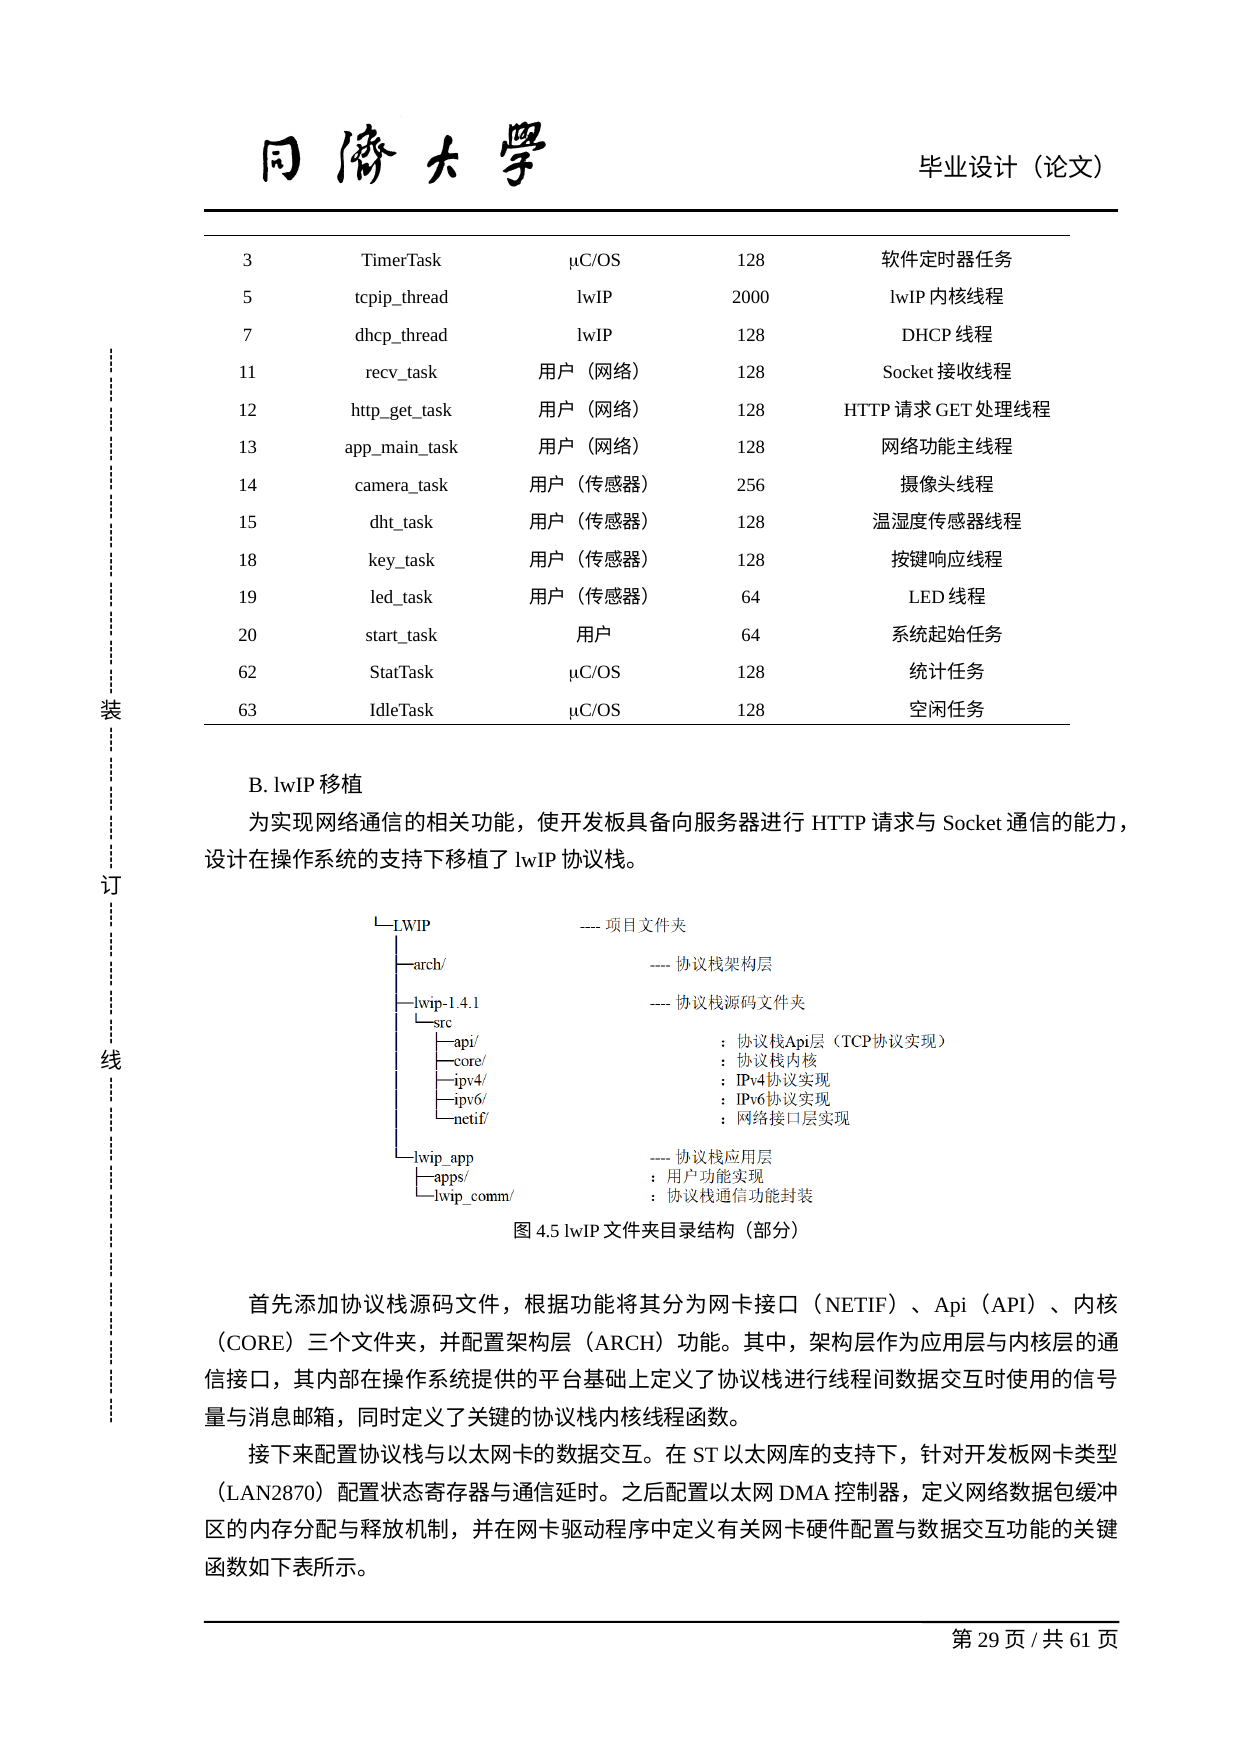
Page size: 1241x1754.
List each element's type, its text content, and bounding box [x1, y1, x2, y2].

table_cell lwIP内核线程 [825, 274, 1069, 311]
table_cell lwIP [513, 311, 677, 349]
table_cell C/OS [513, 686, 677, 724]
table_cell http_get_task [290, 386, 512, 424]
table_cell 温湿度传感器线程 [825, 499, 1069, 536]
table_cell 19 [204, 574, 290, 611]
table_cell lwIP [513, 274, 677, 311]
table_cell 128 [677, 349, 824, 386]
table_cell 20 [204, 611, 290, 649]
picture [241, 113, 564, 193]
table_cell 18 [204, 536, 290, 574]
table_cell 256 [677, 461, 824, 499]
table_cell 13 [204, 424, 290, 461]
table_cell 软件定时器任务 [825, 236, 1069, 274]
table_cell recv_task [290, 349, 512, 386]
text 接下来配置协议栈与以太网卡的数据交互。在ST以太网库的支持下，针对开发板网卡类型（LAN2870）配置状态寄存器与通信延时。之后配置以太网DMA控制器，定义网络数据包缓冲区的内存分配与释放机制，并在网卡驱动程序中定义有关网卡硬件配置与数据交互功能的关键函数如下表所示。 [204, 1433, 1118, 1583]
table_cell 网络功能主线程 [825, 424, 1069, 461]
table_cell dhcp_thread [290, 311, 512, 349]
table_cell LED线程 [825, 574, 1069, 611]
picture [372, 912, 951, 1208]
table_cell 用户（网络） [513, 424, 677, 461]
table_cell 64 [677, 574, 824, 611]
table_cell 空闲任务 [825, 686, 1069, 724]
text 首先添加协议栈源码文件，根据功能将其分为网卡接口（NETIF）、Api（API）、内核（CORE）三个文件夹，并配置架构层（ARCH）功能。其中，架构层作为应用层与内核层的通信接口，其内部在操作系统提供的平台基础上定义了协议栈进行线程间数据交互时使用的信号量与消息邮箱，同时定义了关键的协议栈内核线程函数。 [204, 1283, 1118, 1433]
table_cell 62 [204, 649, 290, 686]
table_cell led_task [290, 574, 512, 611]
table_cell 128 [677, 649, 824, 686]
table_cell 12 [204, 386, 290, 424]
table_cell tcpip_thread [290, 274, 512, 311]
table_cell key_task [290, 536, 512, 574]
table_cell 64 [677, 611, 824, 649]
text 为实现网络通信的相关功能，使开发板具备向服务器进行HTTP请求与Socket通信的能力，设计在操作系统的支持下移植了lwIP协议栈。 [204, 800, 1118, 875]
table_cell 14 [204, 461, 290, 499]
table_cell 5 [204, 274, 290, 311]
table_cell 系统起始任务 [825, 611, 1069, 649]
table_cell 11 [204, 349, 290, 386]
table_cell 128 [677, 424, 824, 461]
table_cell 按键响应线程 [825, 536, 1069, 574]
table_cell dht_task [290, 499, 512, 536]
table_cell 用户（传感器） [513, 536, 677, 574]
table_cell camera_task [290, 461, 512, 499]
table_cell 128 [677, 686, 824, 724]
table_cell 7 [204, 311, 290, 349]
text 图4.5 lwIP文件夹目录结构（部分） [204, 1208, 1118, 1245]
table_cell HTTP请求GET处理线程 [825, 386, 1069, 424]
table_cell 用户（传感器） [513, 499, 677, 536]
text B. lwIP移植 [204, 762, 1118, 800]
table_cell 128 [677, 386, 824, 424]
table_cell 用户（传感器） [513, 574, 677, 611]
table_cell 统计任务 [825, 649, 1069, 686]
table_cell 2000 [677, 274, 824, 311]
table_cell IdleTask [290, 686, 512, 724]
table_cell 128 [677, 536, 824, 574]
table_cell 3 [204, 236, 290, 274]
table_cell app_main_task [290, 424, 512, 461]
table_cell 用户（传感器） [513, 461, 677, 499]
table_cell 128 [677, 236, 824, 274]
table_cell 63 [204, 686, 290, 724]
table_cell start_task [290, 611, 512, 649]
table_cell 摄像头线程 [825, 461, 1069, 499]
table_cell StatTask [290, 649, 512, 686]
table_cell 用户 [513, 611, 677, 649]
table_cell C/OS [513, 649, 677, 686]
table_cell 128 [677, 499, 824, 536]
table_cell 128 [677, 311, 824, 349]
table_cell 用户（网络） [513, 386, 677, 424]
table_cell C/OS [513, 236, 677, 274]
table_cell Socket接收线程 [825, 349, 1069, 386]
table_cell DHCP线程 [825, 311, 1069, 349]
table_cell TimerTask [290, 236, 512, 274]
table_cell 15 [204, 499, 290, 536]
table_cell 用户（网络） [513, 349, 677, 386]
